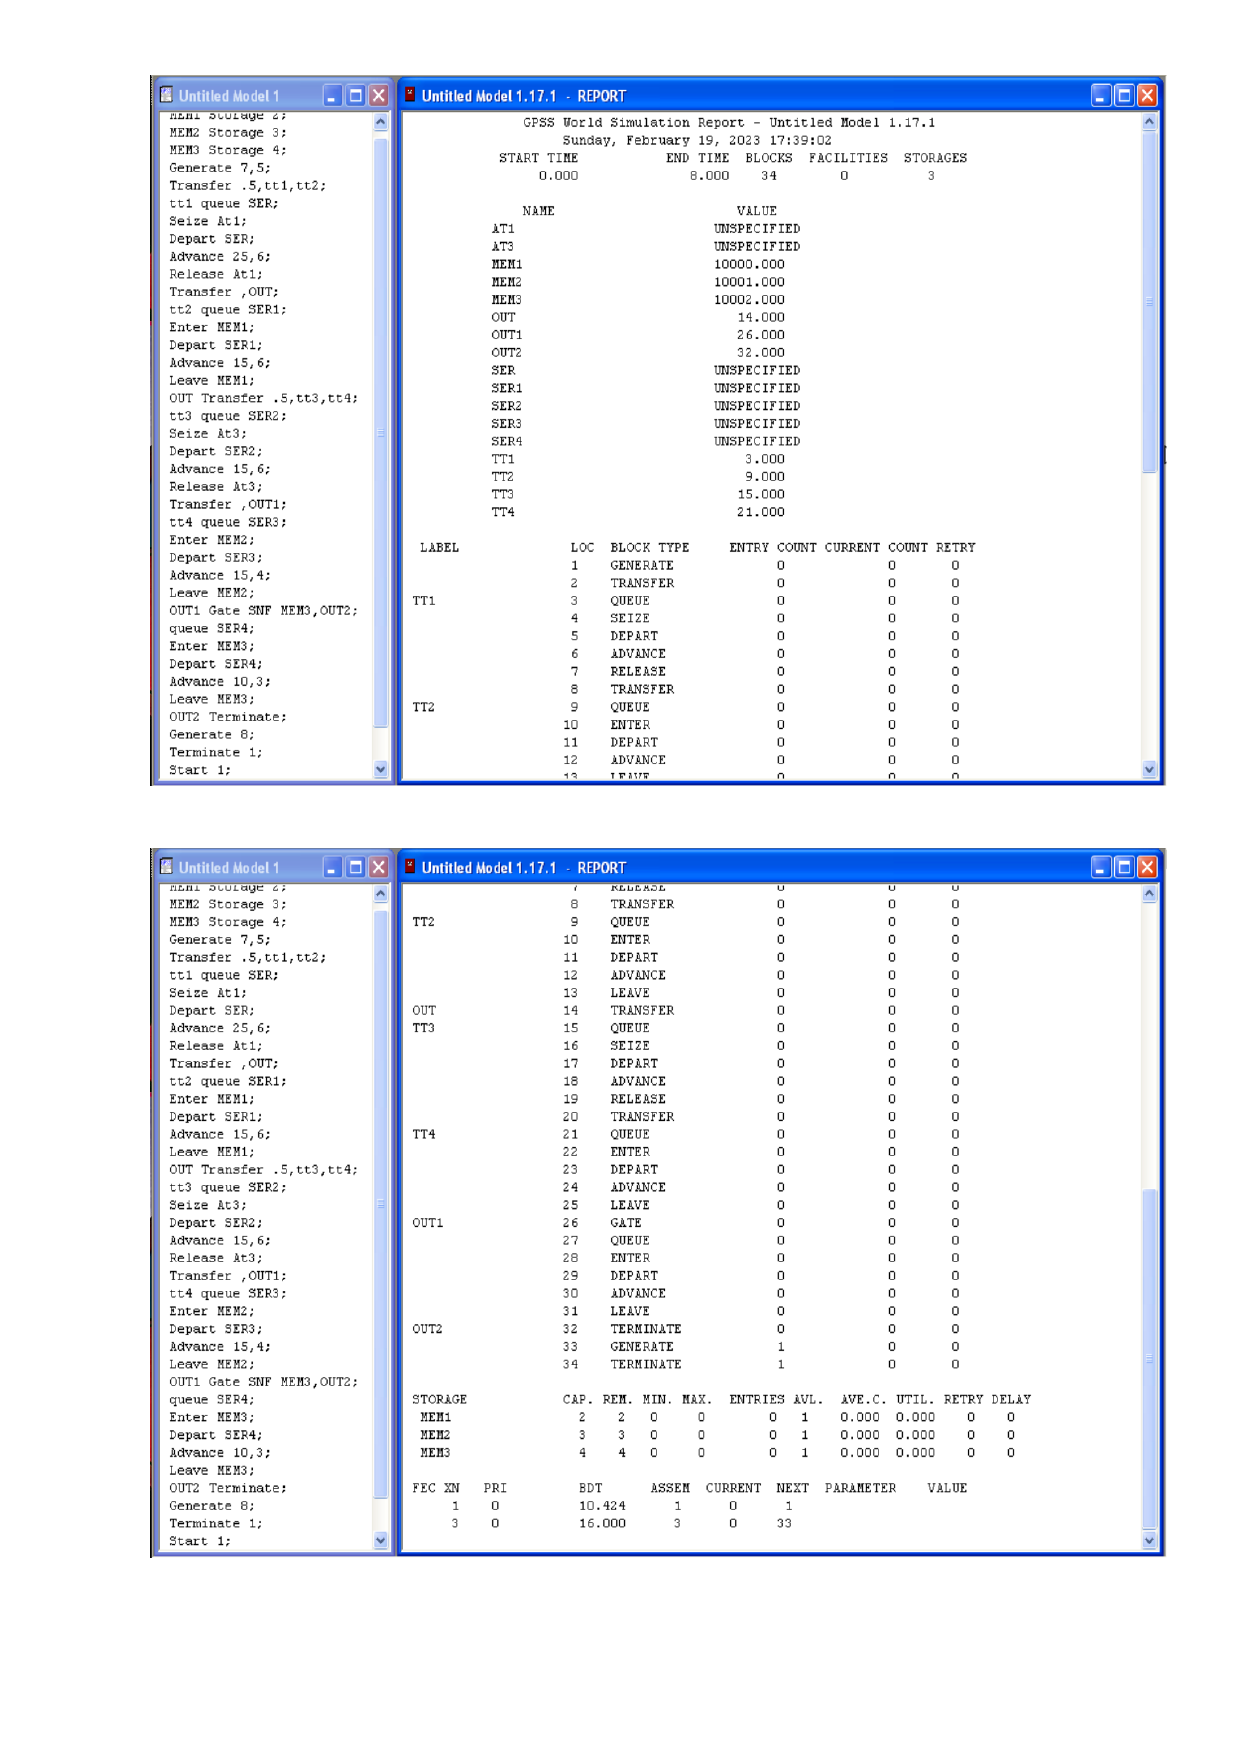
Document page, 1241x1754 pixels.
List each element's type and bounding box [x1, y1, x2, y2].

picture [150, 848, 1167, 1558]
picture [150, 75, 1167, 786]
